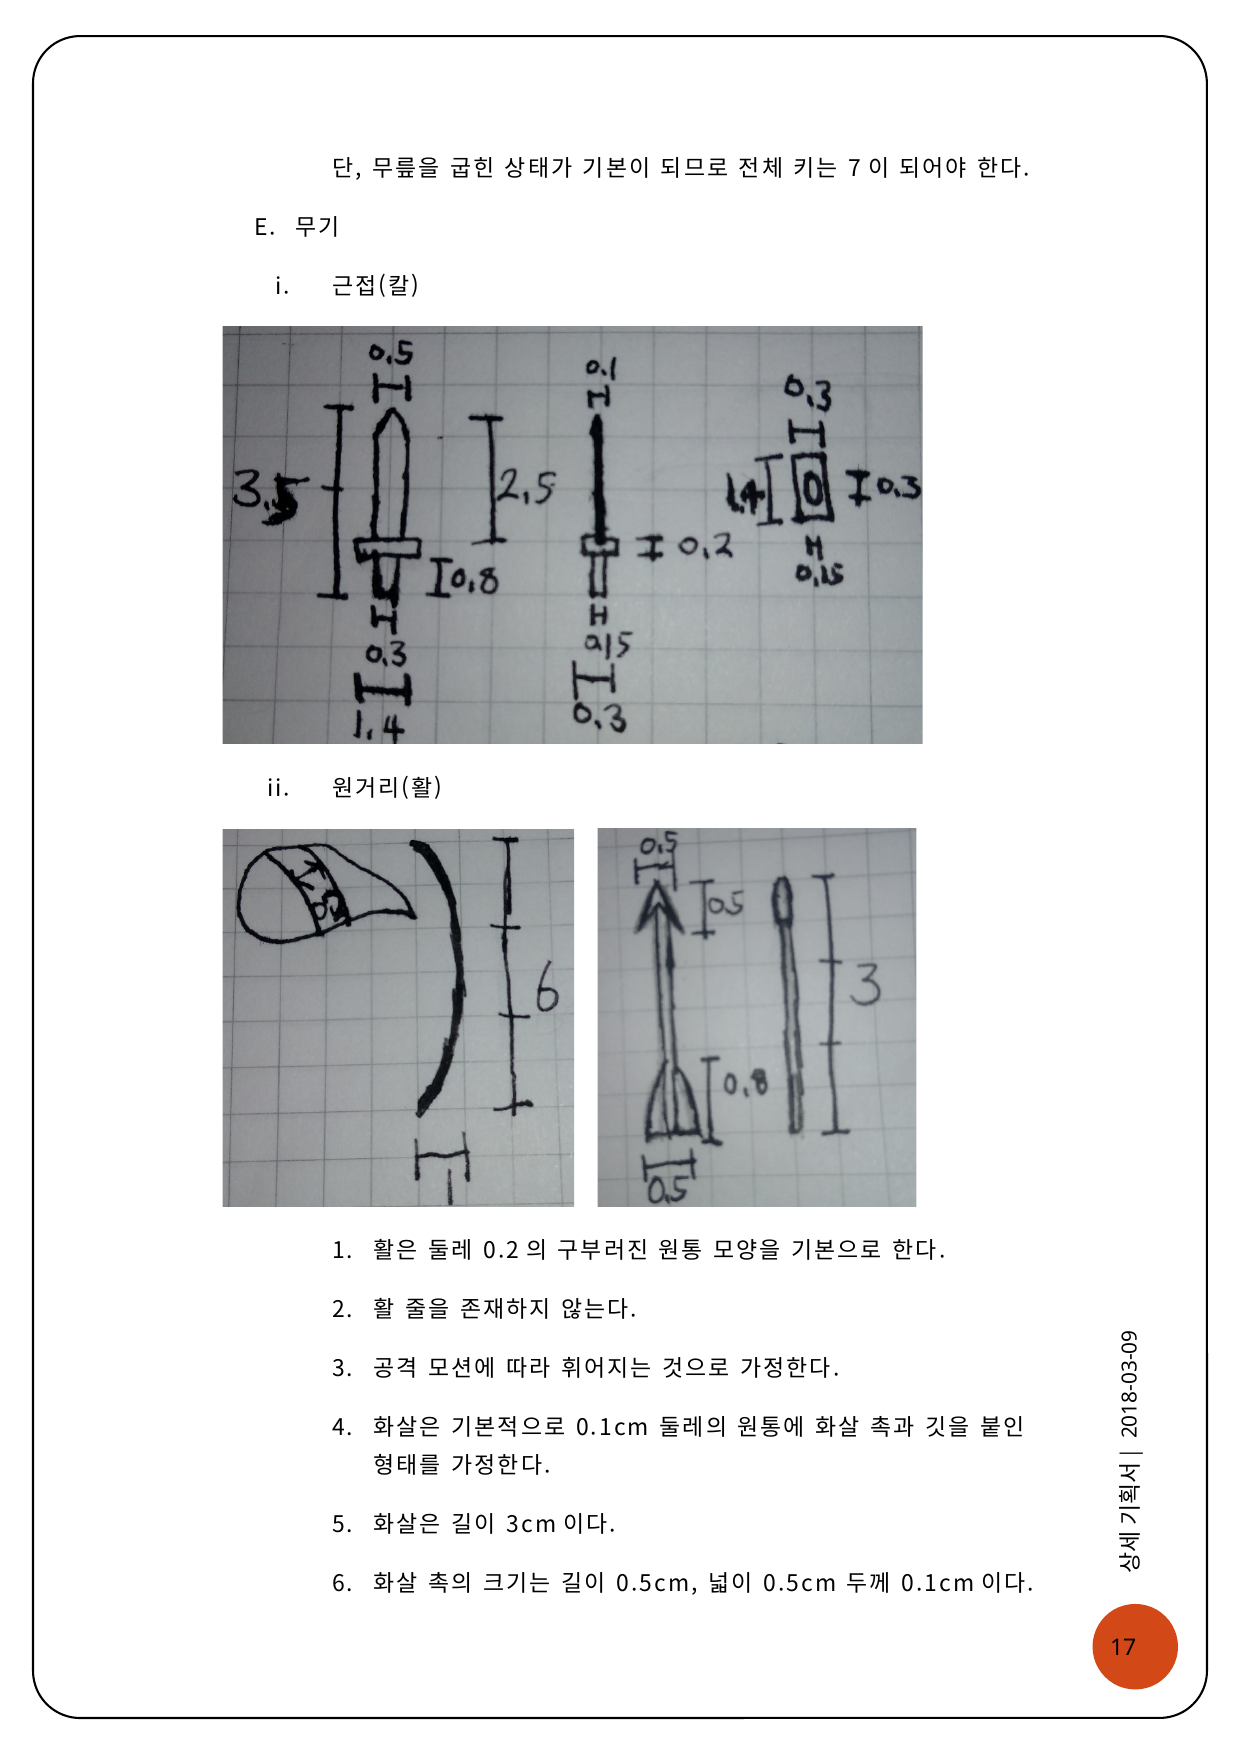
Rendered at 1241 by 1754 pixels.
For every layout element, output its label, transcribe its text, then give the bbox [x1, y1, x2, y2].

picture [597, 828, 917, 1207]
list 무기 [254, 209, 1092, 242]
list 화살은 기본적으로 0.1cm 둘레의 원통에 화살 촉과 깃을 붙인 형태를 가정한다. [332, 1409, 1092, 1480]
list 화살은 길이 3cm이다. [332, 1506, 1092, 1539]
list 근접(칼) [290, 268, 1092, 301]
picture [222, 326, 923, 744]
list 공격 모션에 따라 휘어지는 것으로 가정한다. [332, 1350, 1092, 1383]
picture [222, 829, 575, 1207]
list 단, 무릎을 굽힌 상태가 기본이 되므로 전체 키는 7이 되어야 한다. [332, 150, 1092, 183]
list 화살 촉의 크기는 길이 0.5cm, 넓이 0.5cm 두께 0.1cm이다. [332, 1565, 1092, 1598]
list 원거리(활) [290, 769, 1092, 803]
list 활은 둘레 0.2의 구부러진 원통 모양을 기본으로 한다. [332, 1232, 1092, 1265]
list 활 줄을 존재하지 않는다. [332, 1291, 1092, 1324]
